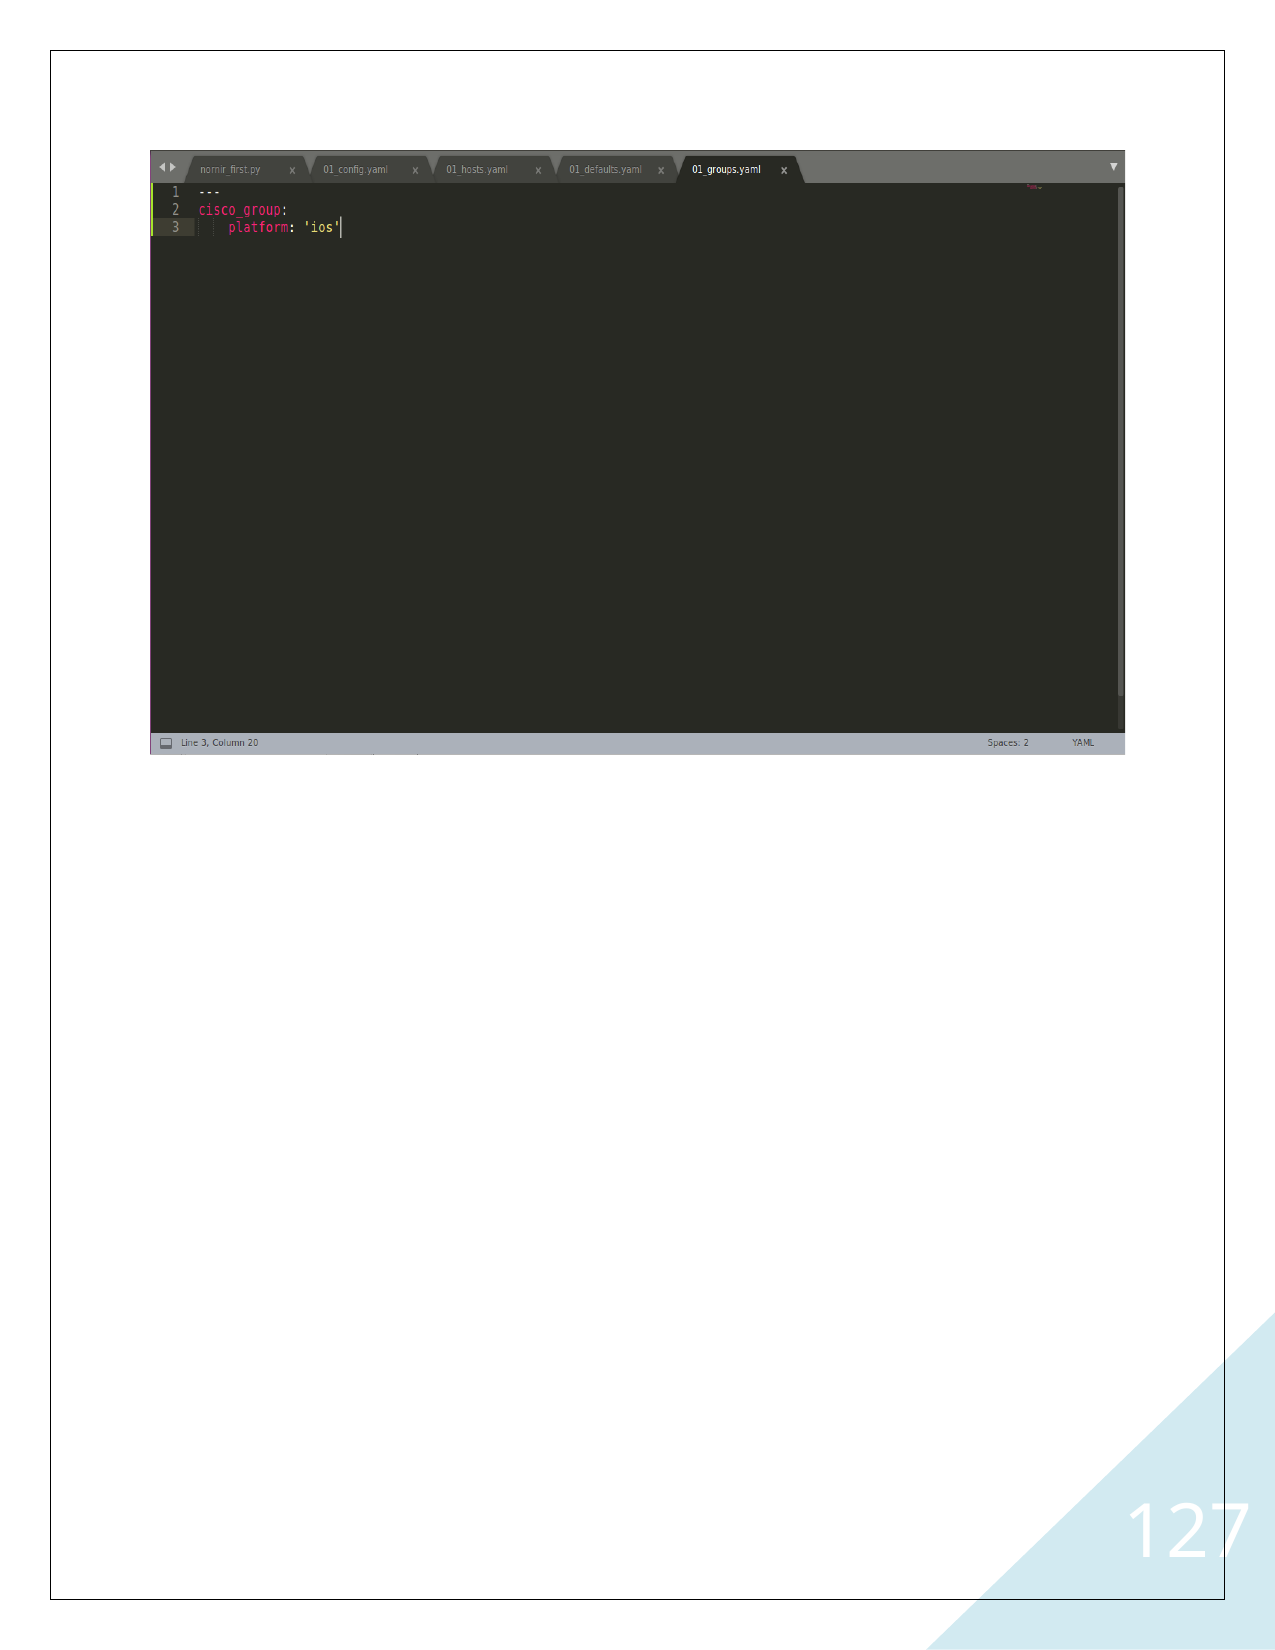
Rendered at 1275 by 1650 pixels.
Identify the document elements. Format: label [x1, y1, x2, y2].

picture [150, 150, 1125, 755]
